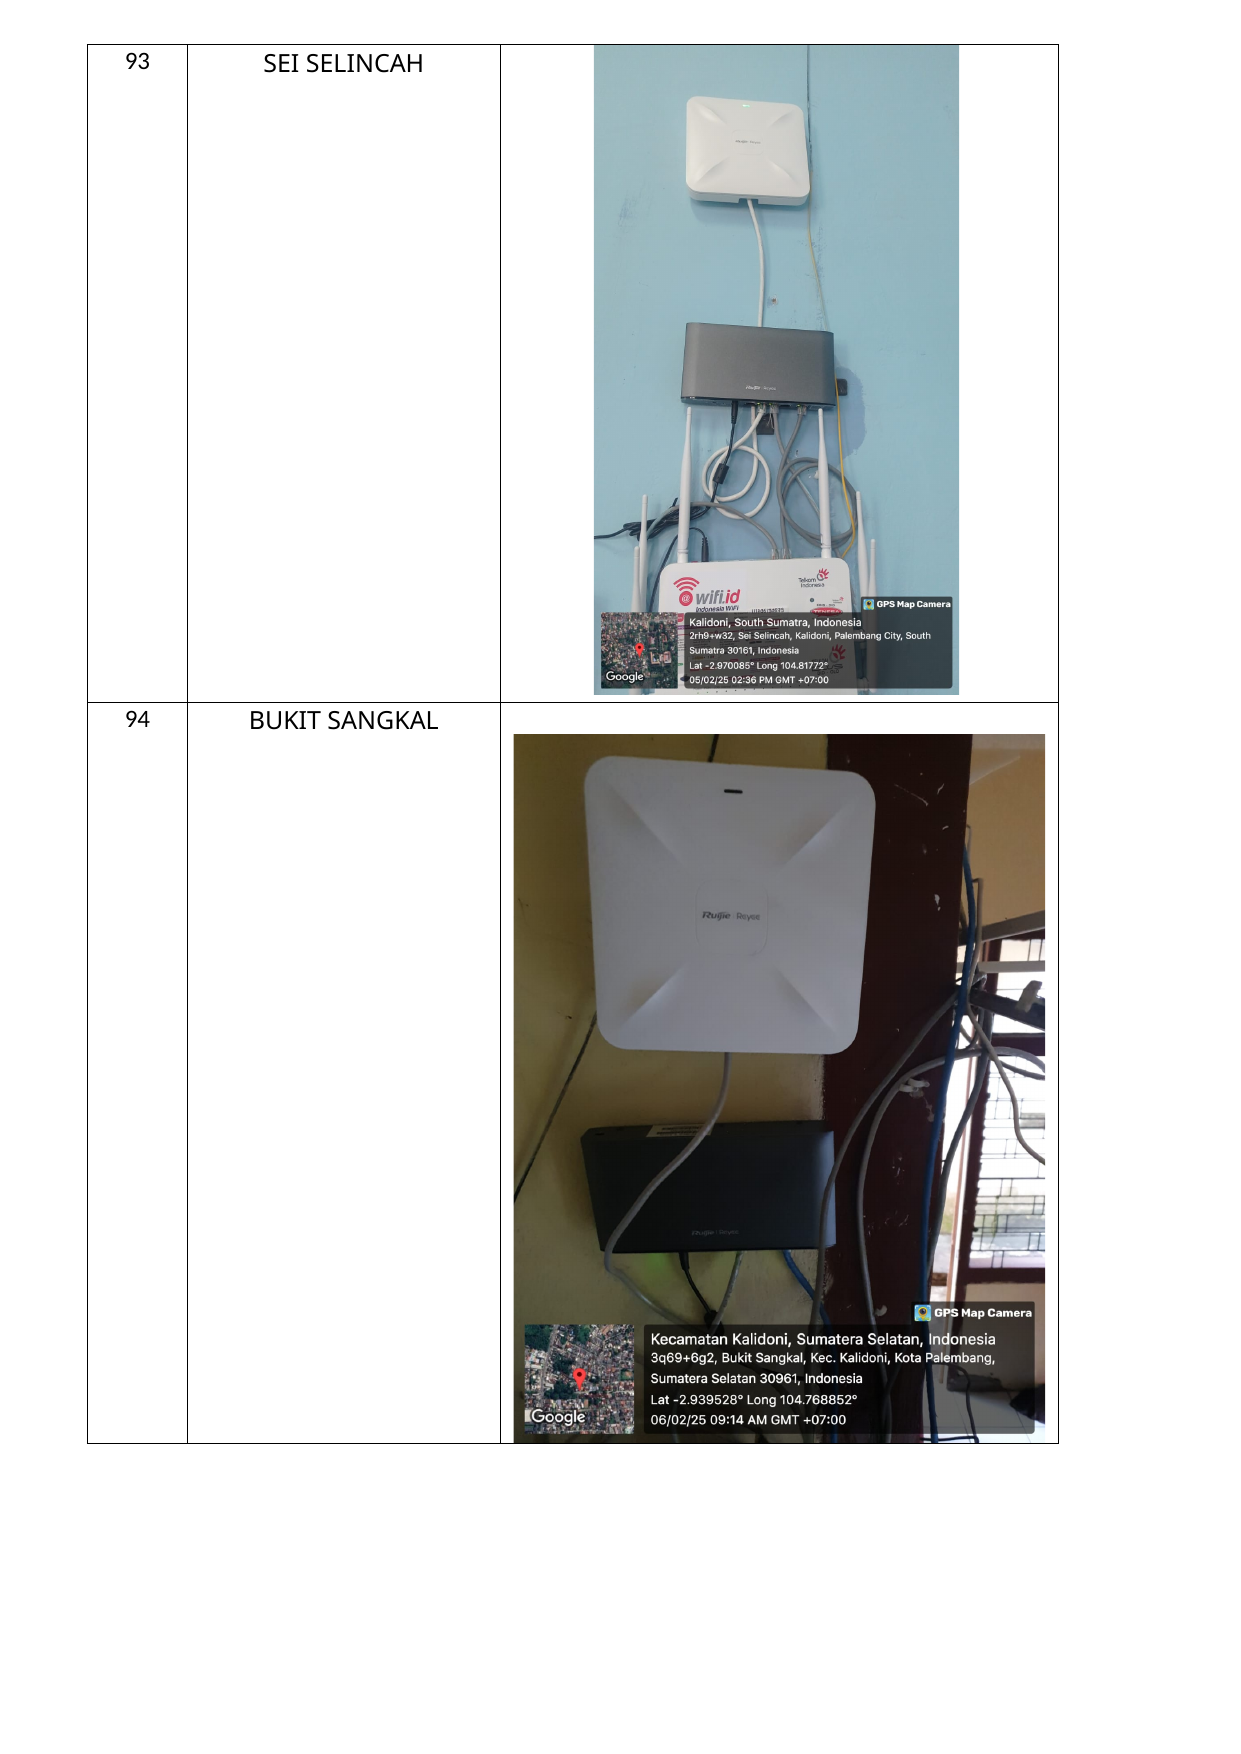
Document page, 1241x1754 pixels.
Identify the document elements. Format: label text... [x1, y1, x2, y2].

table_cell SEI SELINCAH [188, 45, 500, 702]
picture [593, 45, 960, 695]
picture [513, 734, 1046, 1443]
table_cell [501, 45, 1058, 702]
table_cell 93 [88, 45, 187, 702]
table_cell BUKIT SANGKAL [188, 703, 500, 1443]
table_cell 94 [88, 703, 187, 1443]
table_cell [501, 703, 1058, 1443]
